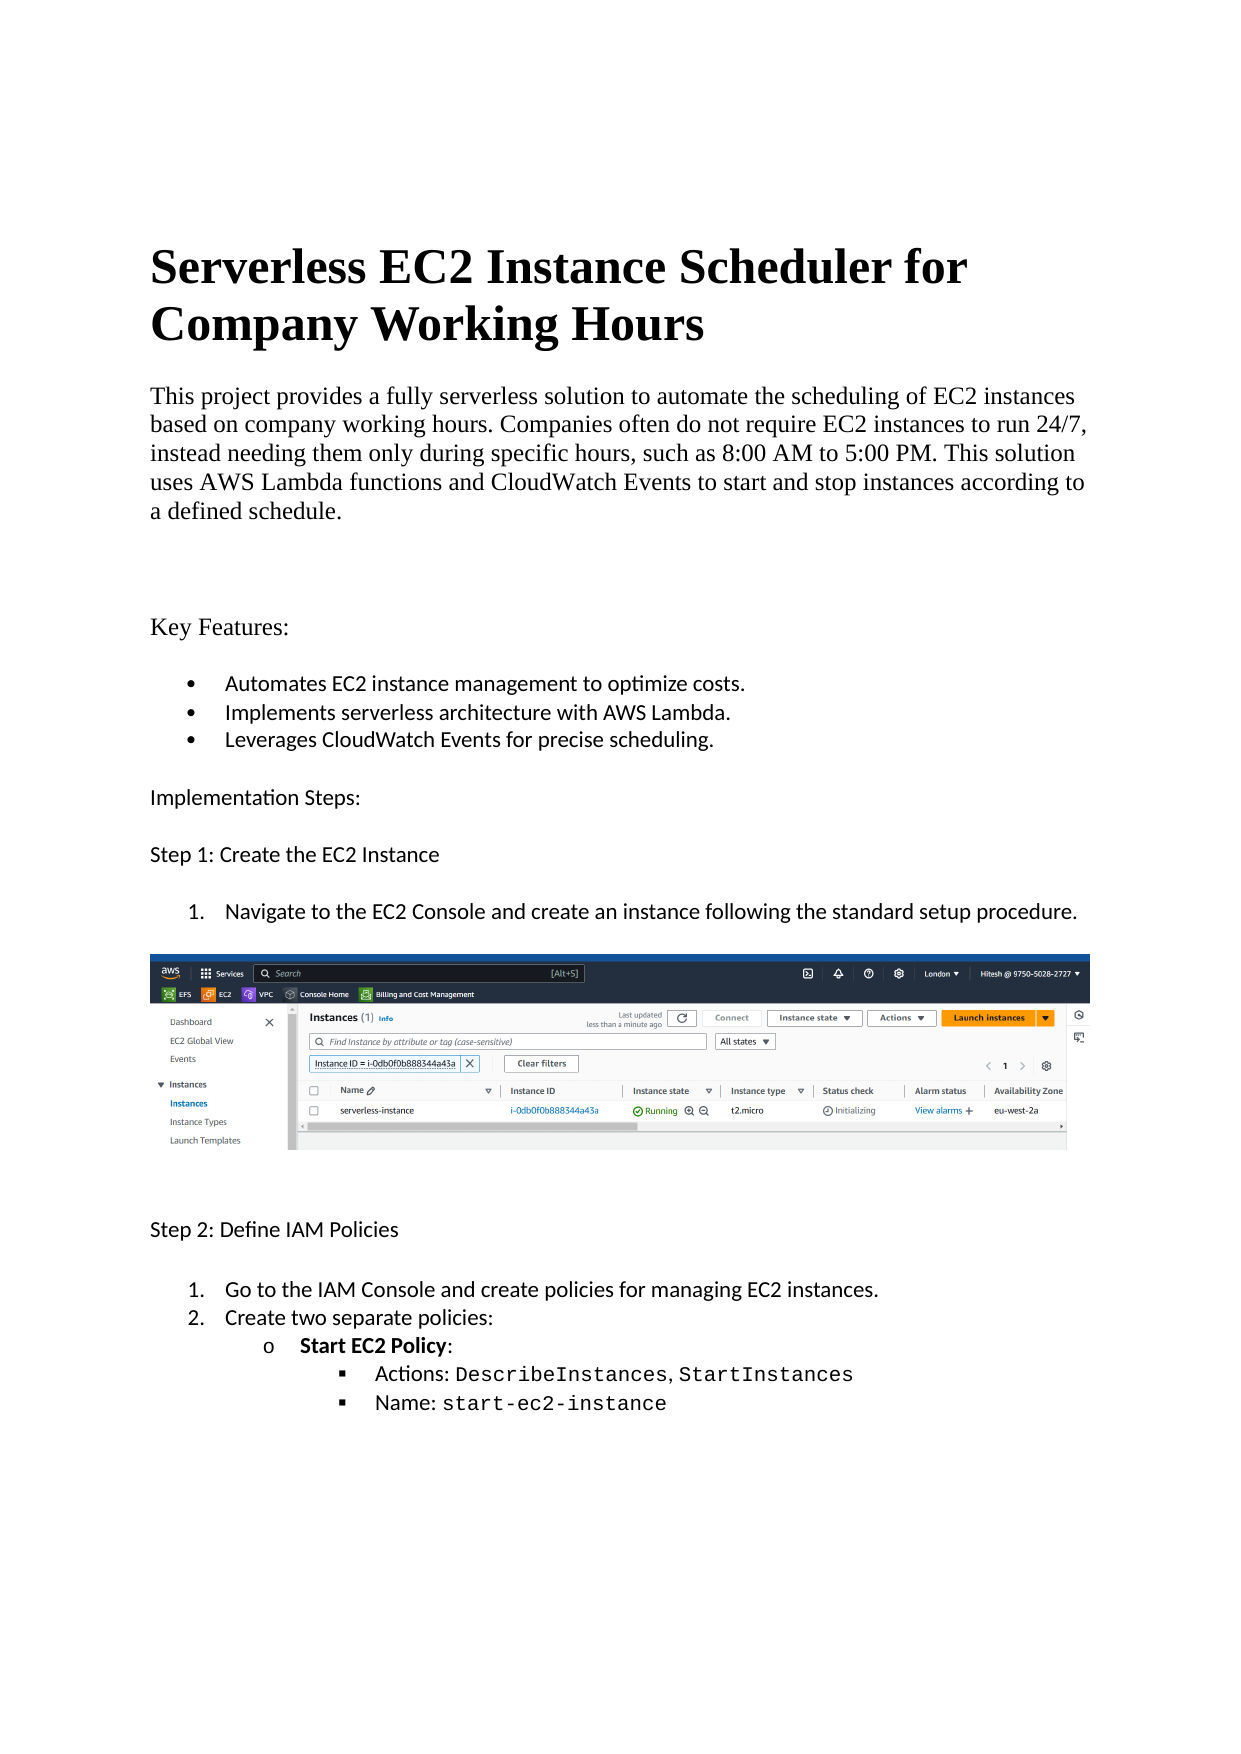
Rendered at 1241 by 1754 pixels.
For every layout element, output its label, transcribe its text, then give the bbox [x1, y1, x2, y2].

list Automates EC2 instance management to optimize costs. [187, 669, 1090, 698]
list Go to the IAM Console and create policies for managing EC2 instances. [187, 1275, 1090, 1303]
list Start EC2 Policy: [262, 1331, 1090, 1359]
text Step 1: Create the EC2 Instance [150, 840, 1090, 868]
subtitle Serverless EC2 Instance Scheduler for Company Working Hours [150, 237, 1090, 352]
text Key Features: [150, 612, 1090, 640]
picture [150, 954, 1090, 1150]
list Name: start-ec2-instance [337, 1388, 1090, 1416]
list Leverages CloudWatch Events for precise scheduling. [187, 726, 1090, 754]
text Implementation Steps: [150, 783, 1090, 811]
text Step 2: Define IAM Policies [150, 1215, 1090, 1243]
list Actions: DescribeInstances, StartInstances [337, 1359, 1090, 1388]
list Navigate to the EC2 Console and create an instance following the standard setup procedure. [187, 897, 1090, 925]
list Implements serverless architecture with AWS Lambda. [187, 698, 1090, 726]
text This project provides a fully serverless solution to automate the scheduling of EC2 instances based on company working hours. Companies often do not require EC2 instances to run 24/7, instead needing them only during specific hours, such as 8:00 AM to 5:00 PM. This solution uses AWS Lambda functions and CloudWatch Events to start and stop instances according to a defined schedule. [150, 381, 1090, 524]
list Create two separate policies: [187, 1303, 1090, 1331]
